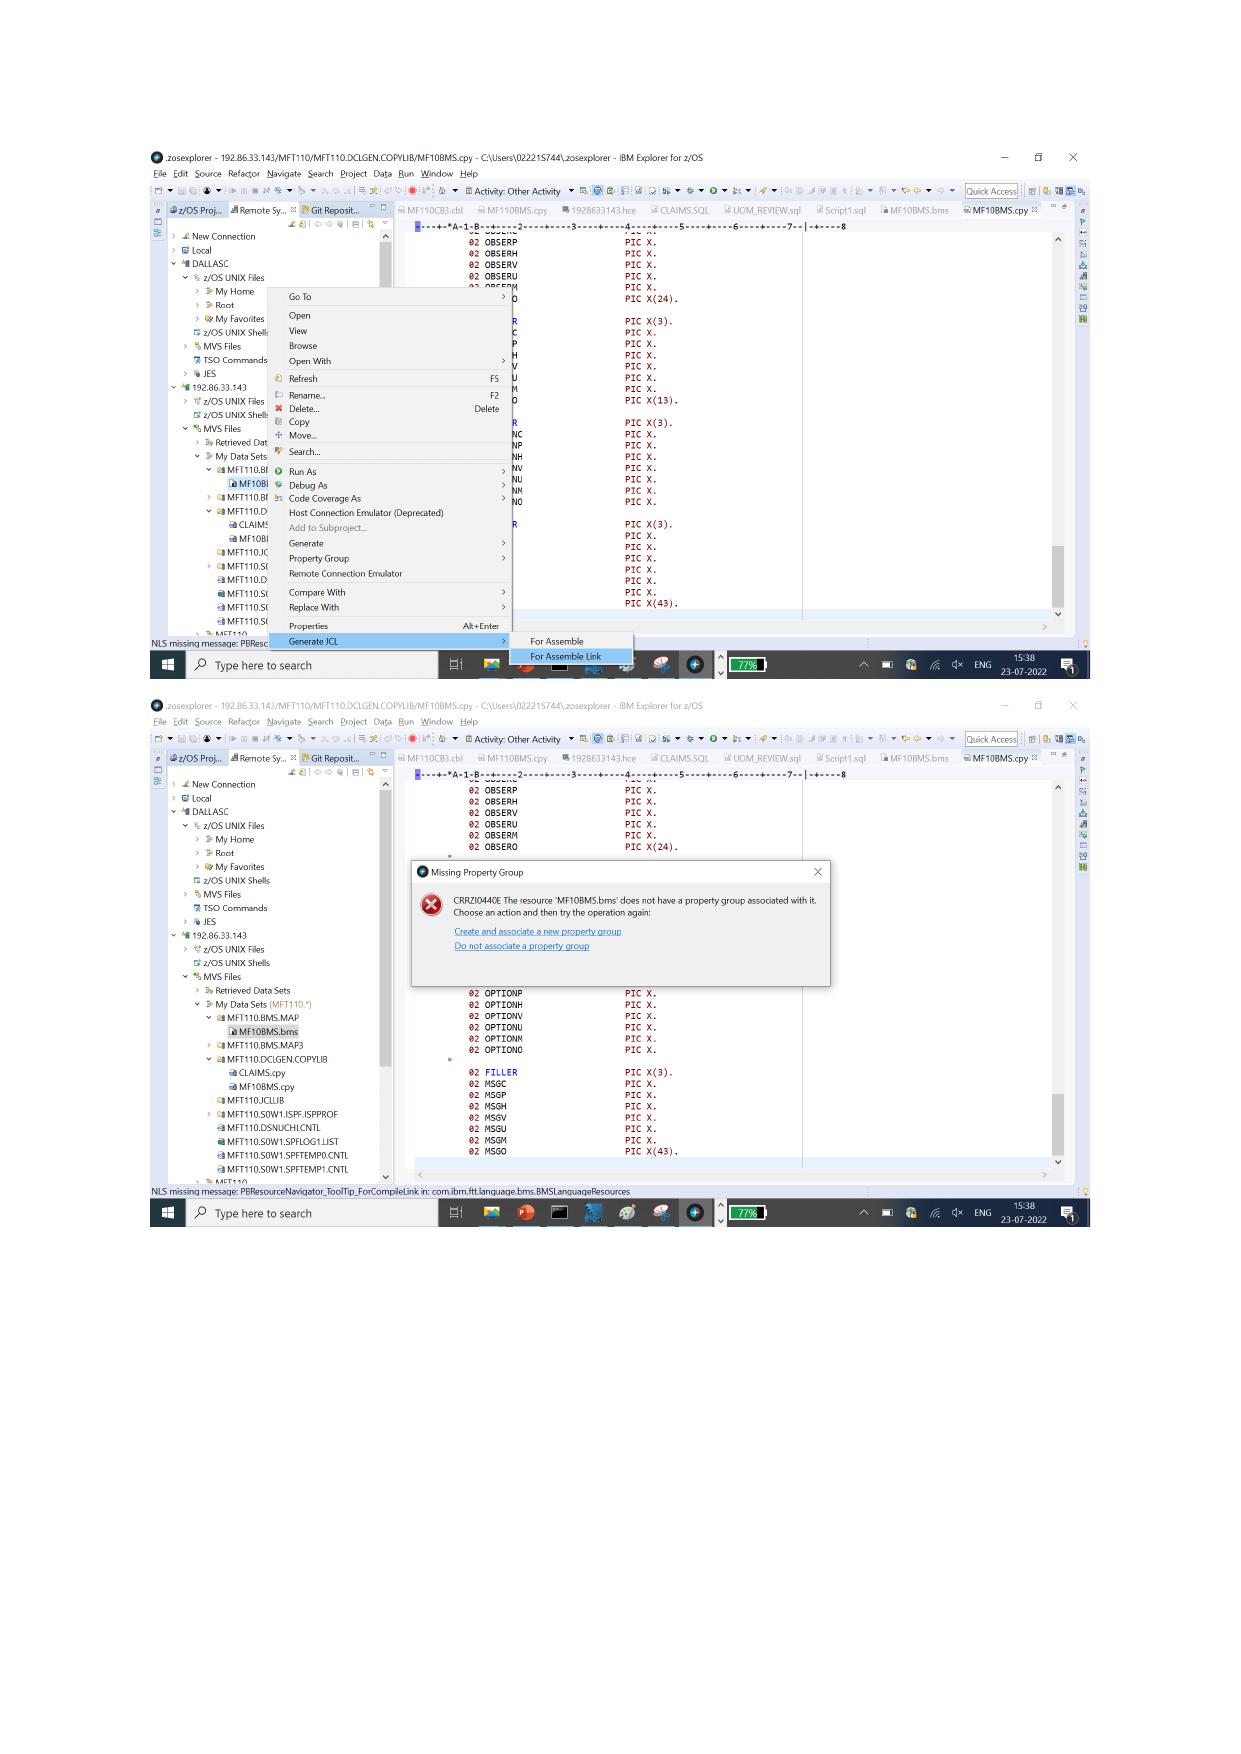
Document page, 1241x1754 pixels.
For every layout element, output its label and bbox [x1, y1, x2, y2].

picture [150, 150, 1091, 679]
picture [150, 697, 1091, 1227]
